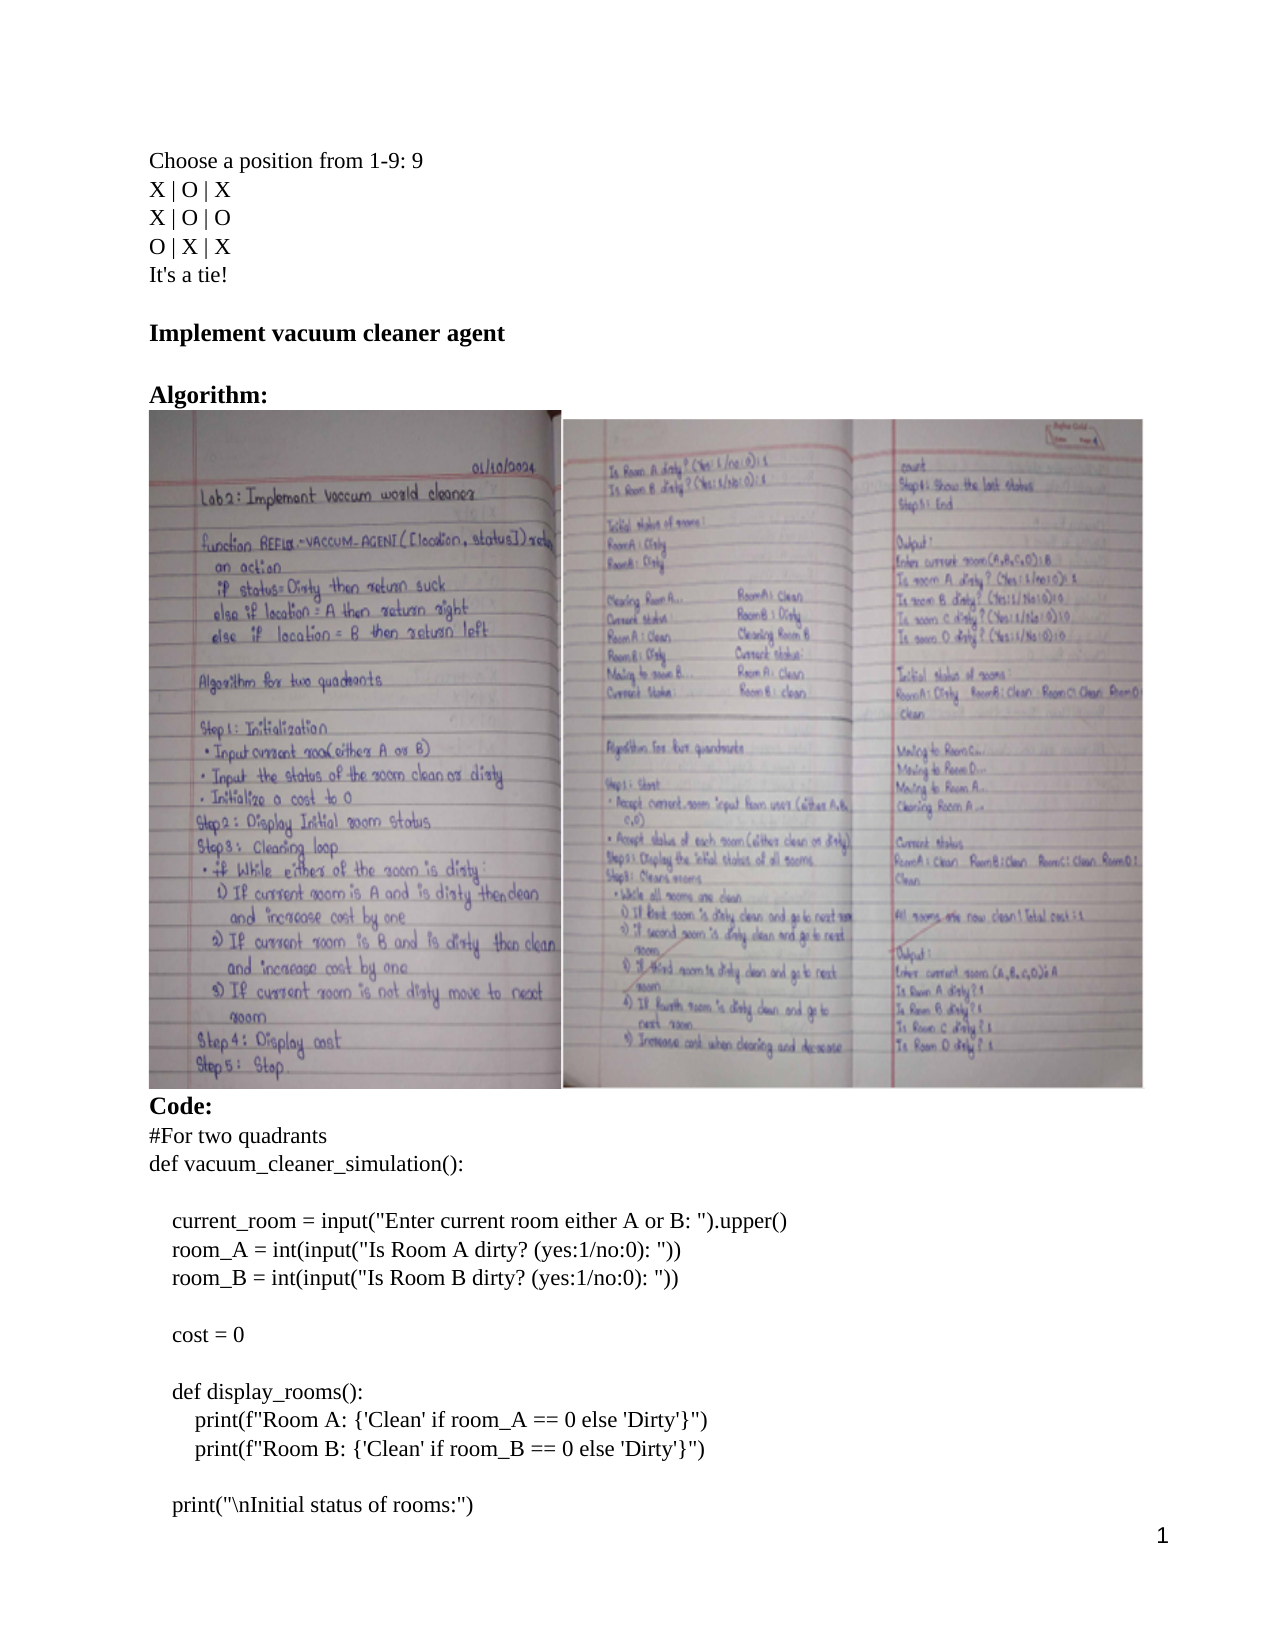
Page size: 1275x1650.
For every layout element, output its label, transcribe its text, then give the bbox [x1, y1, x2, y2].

text Implement vacuum cleaner agent [149, 318, 1169, 347]
text O | X | X [149, 233, 1169, 259]
text room_A = int(input("Is Room A dirty? (yes:1/no:0): ")) [149, 1236, 1169, 1262]
text #For two quadrants [149, 1122, 1169, 1148]
text def vacuum_cleaner_simulation(): [149, 1150, 1169, 1177]
text Algorithm: [149, 380, 1169, 408]
text X | O | O [149, 204, 1169, 231]
text cost = 0 [149, 1321, 1169, 1347]
text current_room = input("Enter current room either A or B: ").upper() [149, 1207, 1169, 1233]
text Choose a position from 1-9: 9 [149, 147, 1169, 174]
text X | O | X [149, 176, 1169, 202]
text Code: [149, 1091, 1169, 1120]
picture [148, 410, 562, 1089]
text print("\nInitial status of rooms:") [149, 1492, 1169, 1518]
text room_B = int(input("Is Room B dirty? (yes:1/no:0): ")) [149, 1264, 1169, 1290]
text It's a tie! [149, 261, 1169, 288]
text print(f"Room B: {'Clean' if room_B == 0 else 'Dirty'}") [149, 1435, 1169, 1461]
text print(f"Room A: {'Clean' if room_A == 0 else 'Dirty'}") [149, 1406, 1169, 1433]
text def display_rooms(): [149, 1378, 1169, 1404]
picture [562, 420, 1144, 1088]
